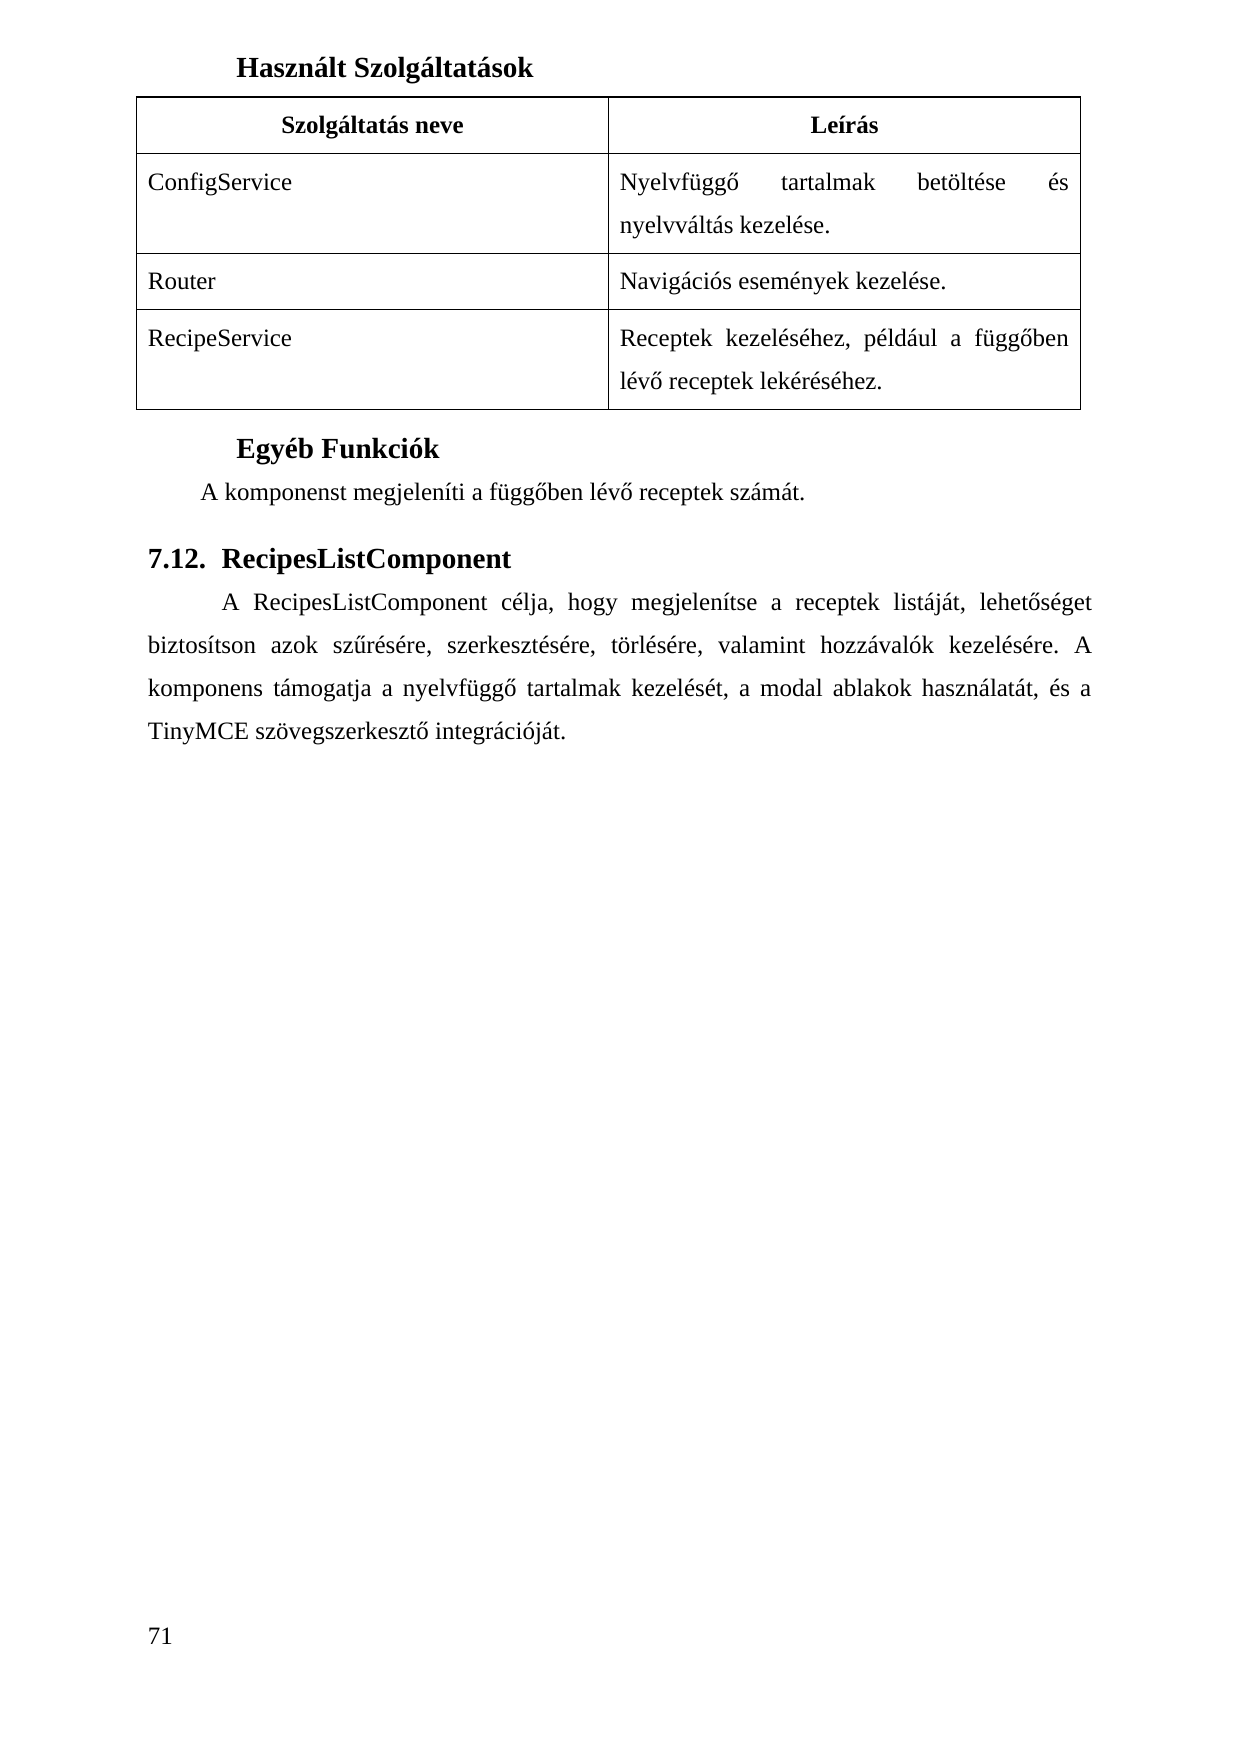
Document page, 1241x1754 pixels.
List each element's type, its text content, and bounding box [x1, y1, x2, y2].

table_cell Router [137, 254, 608, 309]
table_header Leírás [609, 98, 1080, 153]
table_cell ConfigService [137, 154, 608, 253]
list Használt Szolgáltatások [236, 50, 1093, 84]
text A komponenst megjeleníti a függőben lévő receptek számát. [200, 477, 1093, 506]
list Egyéb Funkciók [236, 431, 1093, 464]
text RecipesListComponent [148, 541, 1093, 574]
table_cell Navigációs események kezelése. [609, 254, 1080, 309]
table_cell Nyelvfüggő tartalmak betöltése és nyelvváltás kezelése. [609, 154, 1080, 253]
text A RecipesListComponent célja, hogy megjelenítse a receptek listáját, lehetőséget biztosítson azok szűrésére, szerkesztésére, törlésére, valamint hozzávalók kezelésére. A komponens támogatja a nyelvfüggő tartalmak kezelését, a modal ablakok használatát, és a TinyMCE szövegszerkesztő integrációját. [148, 587, 1093, 745]
table_cell RecipeService [137, 310, 608, 409]
table_cell Receptek kezeléséhez, például a függőben lévő receptek lekéréséhez. [609, 310, 1080, 409]
table_header Szolgáltatás neve [137, 98, 608, 153]
